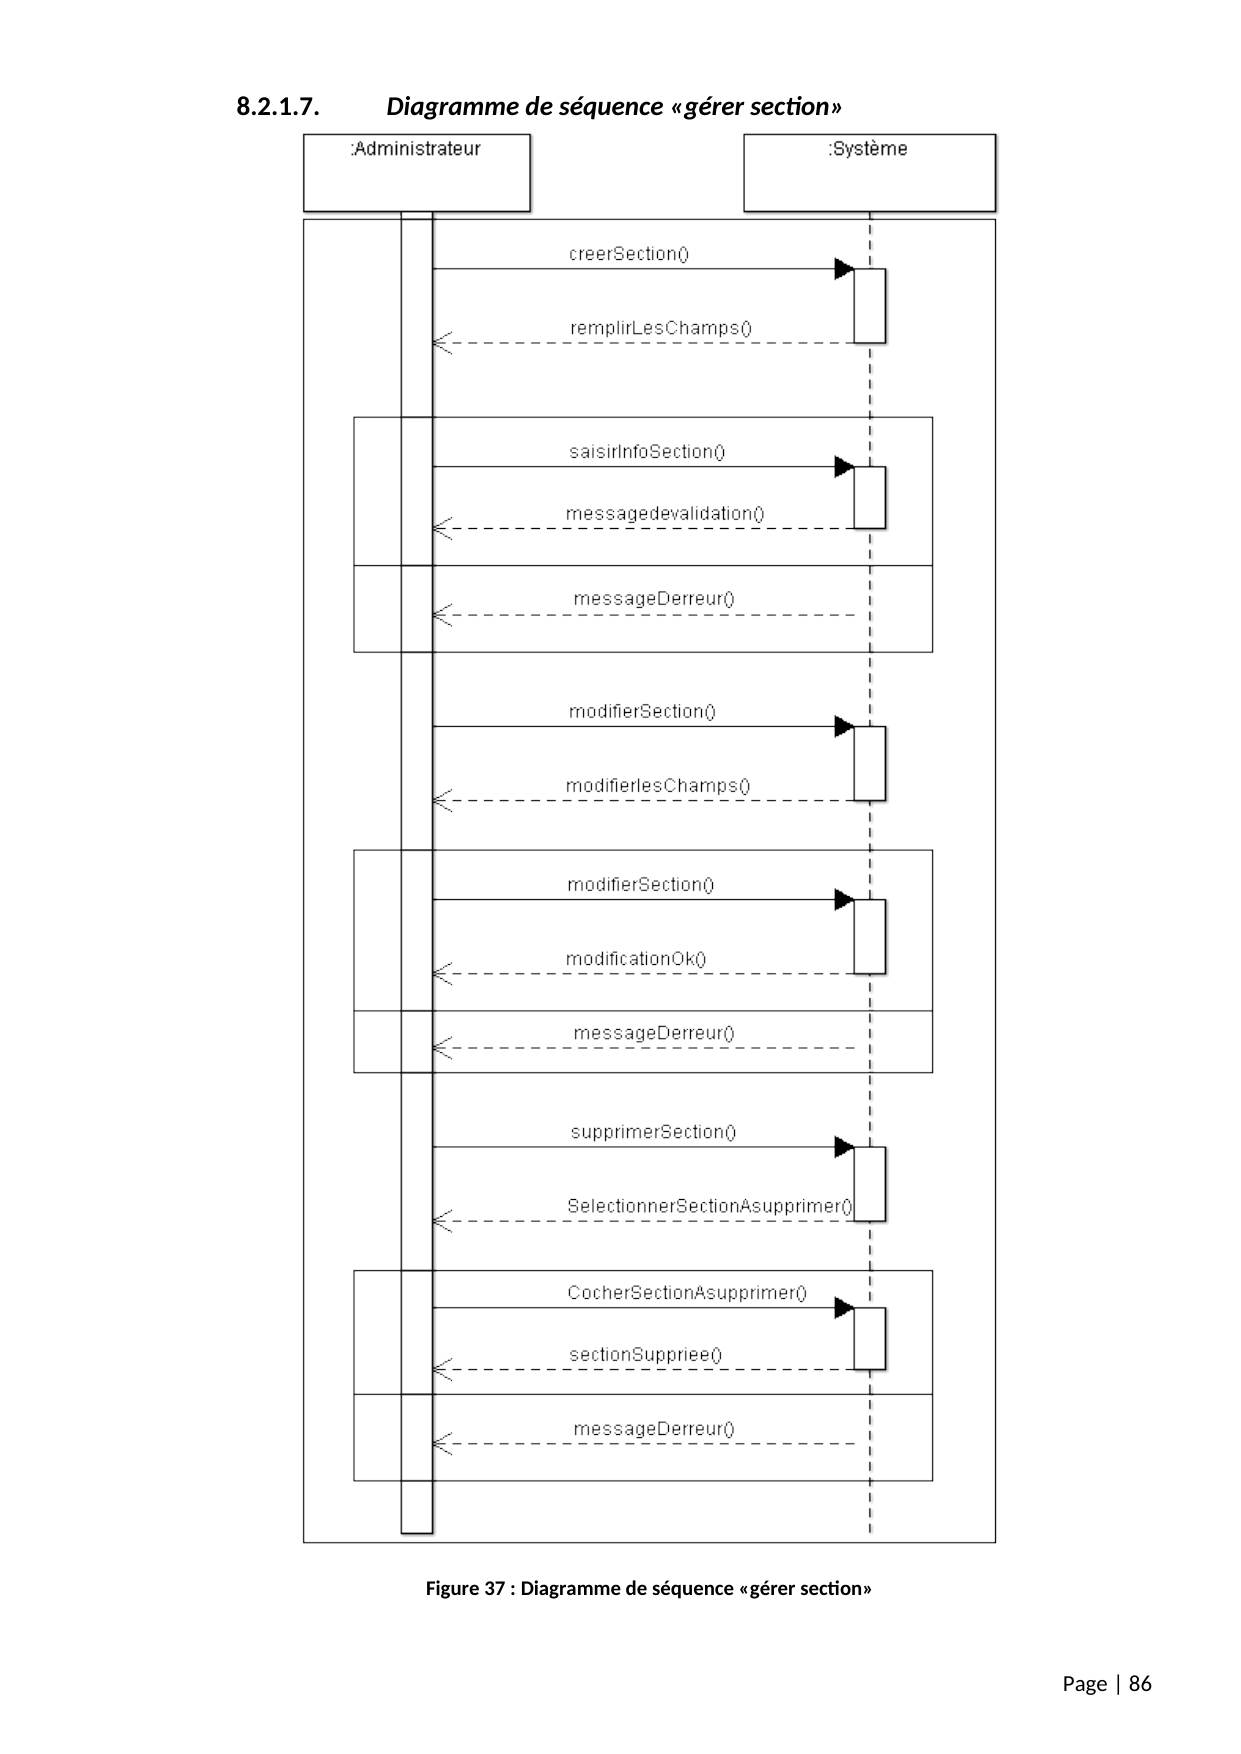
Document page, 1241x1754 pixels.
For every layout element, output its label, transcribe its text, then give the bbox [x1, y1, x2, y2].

subtitle Diagramme de séquence «gérer section» [236, 89, 1152, 122]
picture [297, 126, 1002, 1550]
text Figure 37 : Diagramme de séquence «gérer section» [148, 1575, 1152, 1600]
